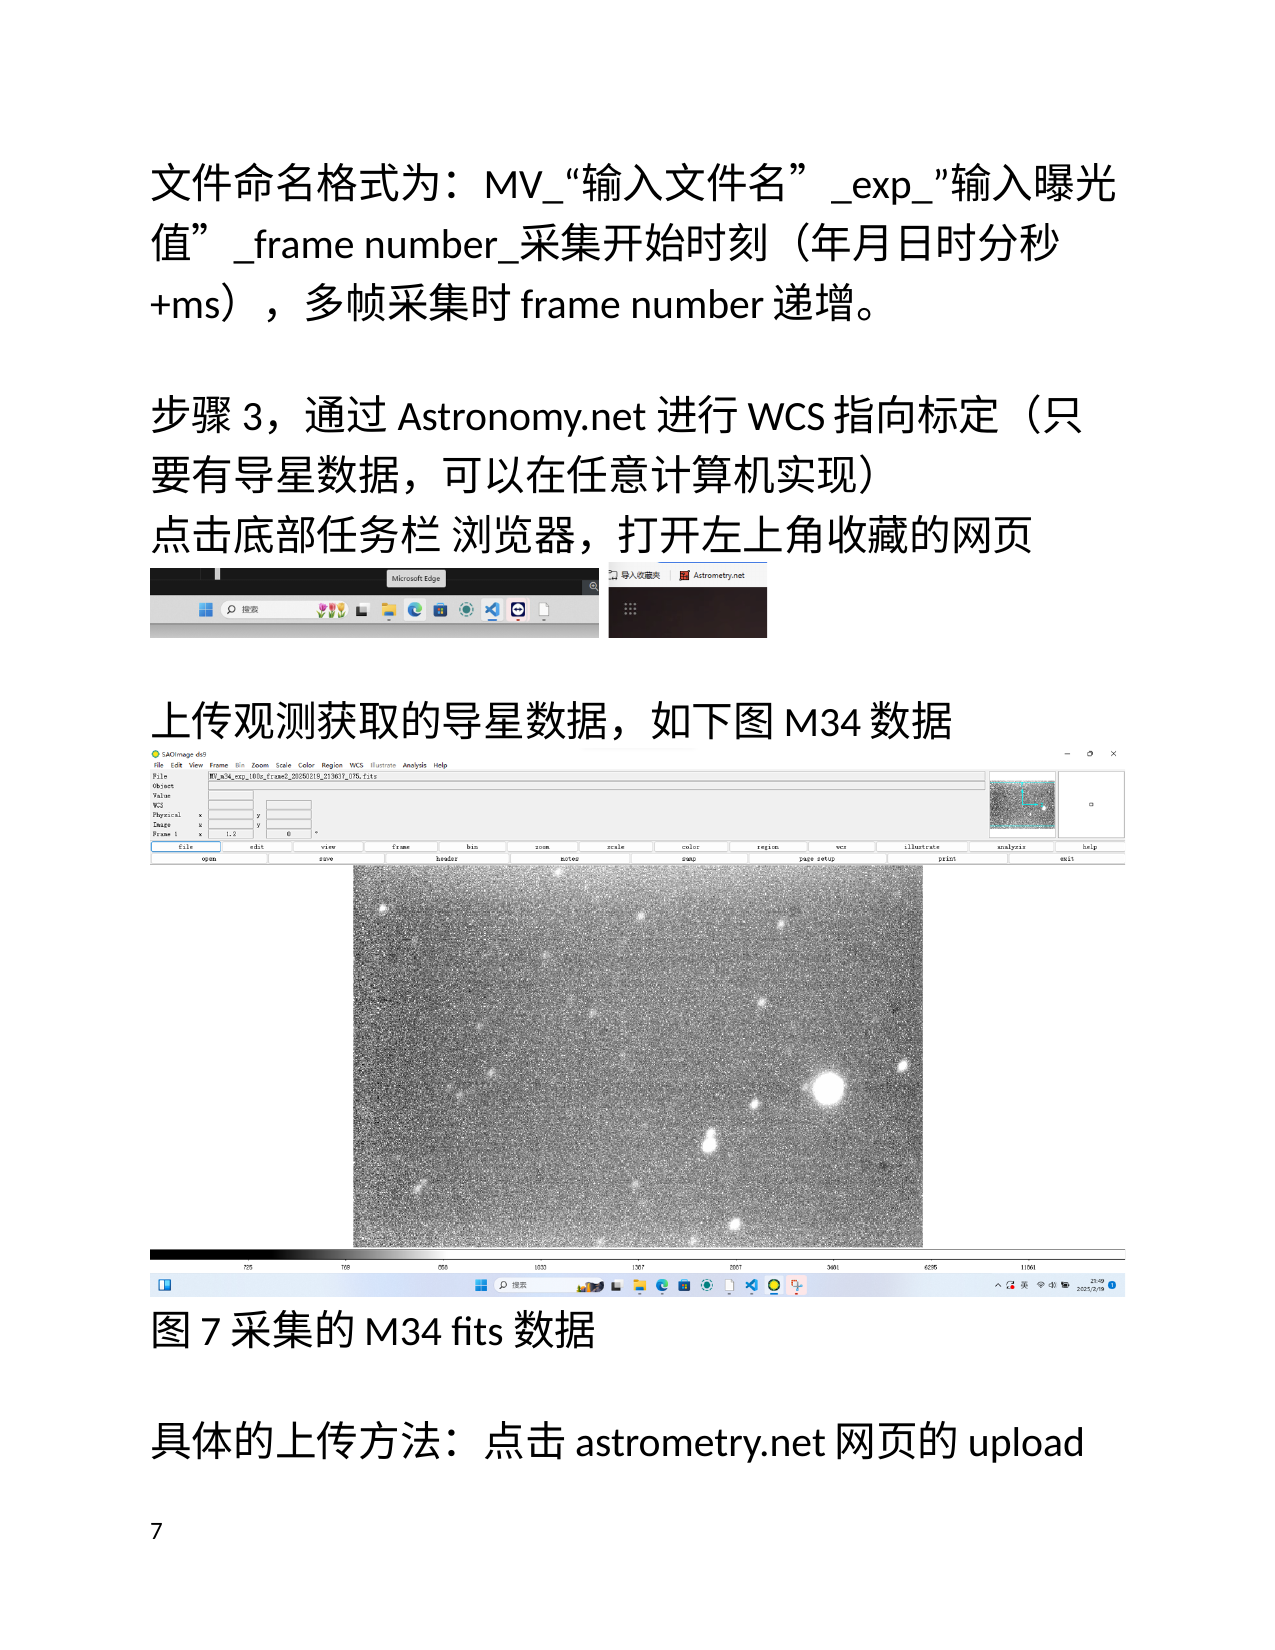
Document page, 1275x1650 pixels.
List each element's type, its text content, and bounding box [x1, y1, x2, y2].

text 步骤3，通过 Astronomy.net 进行WCS指向标定（只要有导星数据，可以在任意计算机实现） [150, 382, 1125, 502]
text 图7 采集的M34 fits 数据 [150, 1297, 1125, 1357]
picture [150, 568, 599, 638]
text 具体的上传方法：点击astrometry.net网页的upload [150, 1408, 1125, 1468]
picture [150, 748, 1125, 1297]
text 上传观测获取的导星数据，如下图M34数据 [150, 688, 1125, 748]
text 文件命名格式为：MV_“输入文件名”_exp_”输入曝光值”_frame number_采集开始时刻（年月日时分秒+ms），多帧采集时frame number递增。 [150, 150, 1125, 331]
picture [608, 562, 768, 638]
text 点击底部任务栏 浏览器，打开左上角收藏的网页 [150, 502, 1125, 563]
